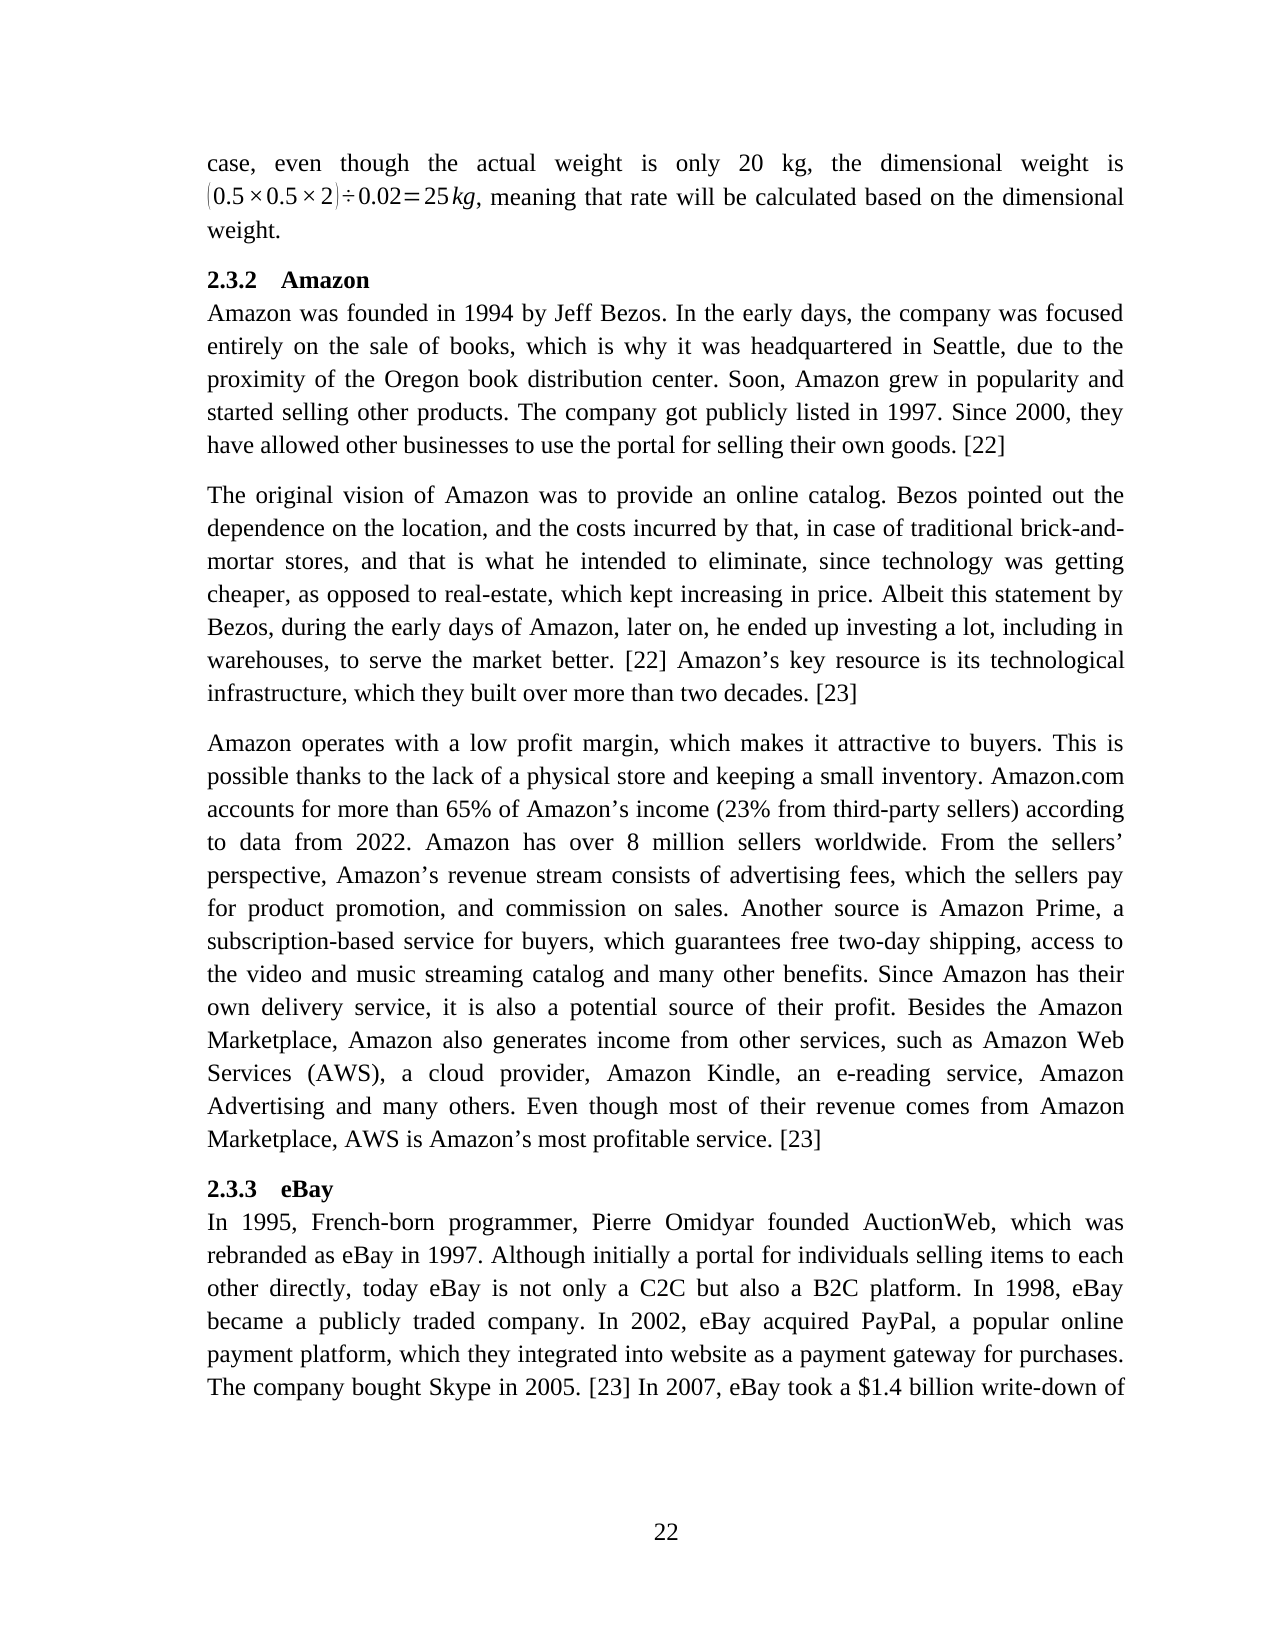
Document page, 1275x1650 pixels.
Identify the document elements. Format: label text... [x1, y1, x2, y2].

text Amazon operates with a low profit margin, which makes it attractive to buyers. This is possible thanks to the lack of a physical store and keeping a small inventory. Amazon.com accounts for more than 65% of Amazon’s income (23% from third-party sellers) according to data from 2022. Amazon has over 8 million sellers worldwide. From the sellers’ perspective, Amazon’s revenue stream consists of advertising fees, which the sellers pay for product promotion, and commission on sales. Another source is Amazon Prime, a subscription-based service for buyers, which guarantees free two-day shipping, access to the video and music streaming catalog and many other benefits. Since Amazon has their own delivery service, it is also a potential source of their profit. Besides the Amazon Marketplace, Amazon also generates income from other services, such as Amazon Web Services (AWS), a cloud provider, Amazon Kindle, an e-reading service, Amazon Advertising and many others. Even though most of their revenue comes from Amazon Marketplace, AWS is Amazon’s most profitable service. [207, 728, 1125, 1153]
text The original vision of Amazon was to provide an online catalog. Bezos pointed out the dependence on the location, and the costs incurred by that, in case of traditional brick-and-mortar stores, and that is what he intended to eliminate, since technology was getting cheaper, as opposed to real-estate, which kept increasing in price. Albeit this statement by Bezos, during the early days of Amazon, later on, he ended up investing a lot, including in warehouses, to serve the market better. Amazon’s key resource is its technological infrastructure, which they built over more than two decades. [207, 480, 1125, 707]
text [207, 1207, 1125, 1401]
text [207, 148, 1125, 244]
subtitle Amazon [207, 265, 1125, 294]
subtitle eBay [207, 1174, 1125, 1203]
text Amazon was founded in 1994 by Jeff Bezos. In the early days, the company was focused entirely on the sale of books, which is why it was headquartered in Seattle, due to the proximity of the Oregon book distribution center. Soon, Amazon grew in popularity and started selling other products. The company got publicly listed in 1997. Since 2000, they have allowed other businesses to use the portal for selling their own goods. [207, 298, 1125, 459]
